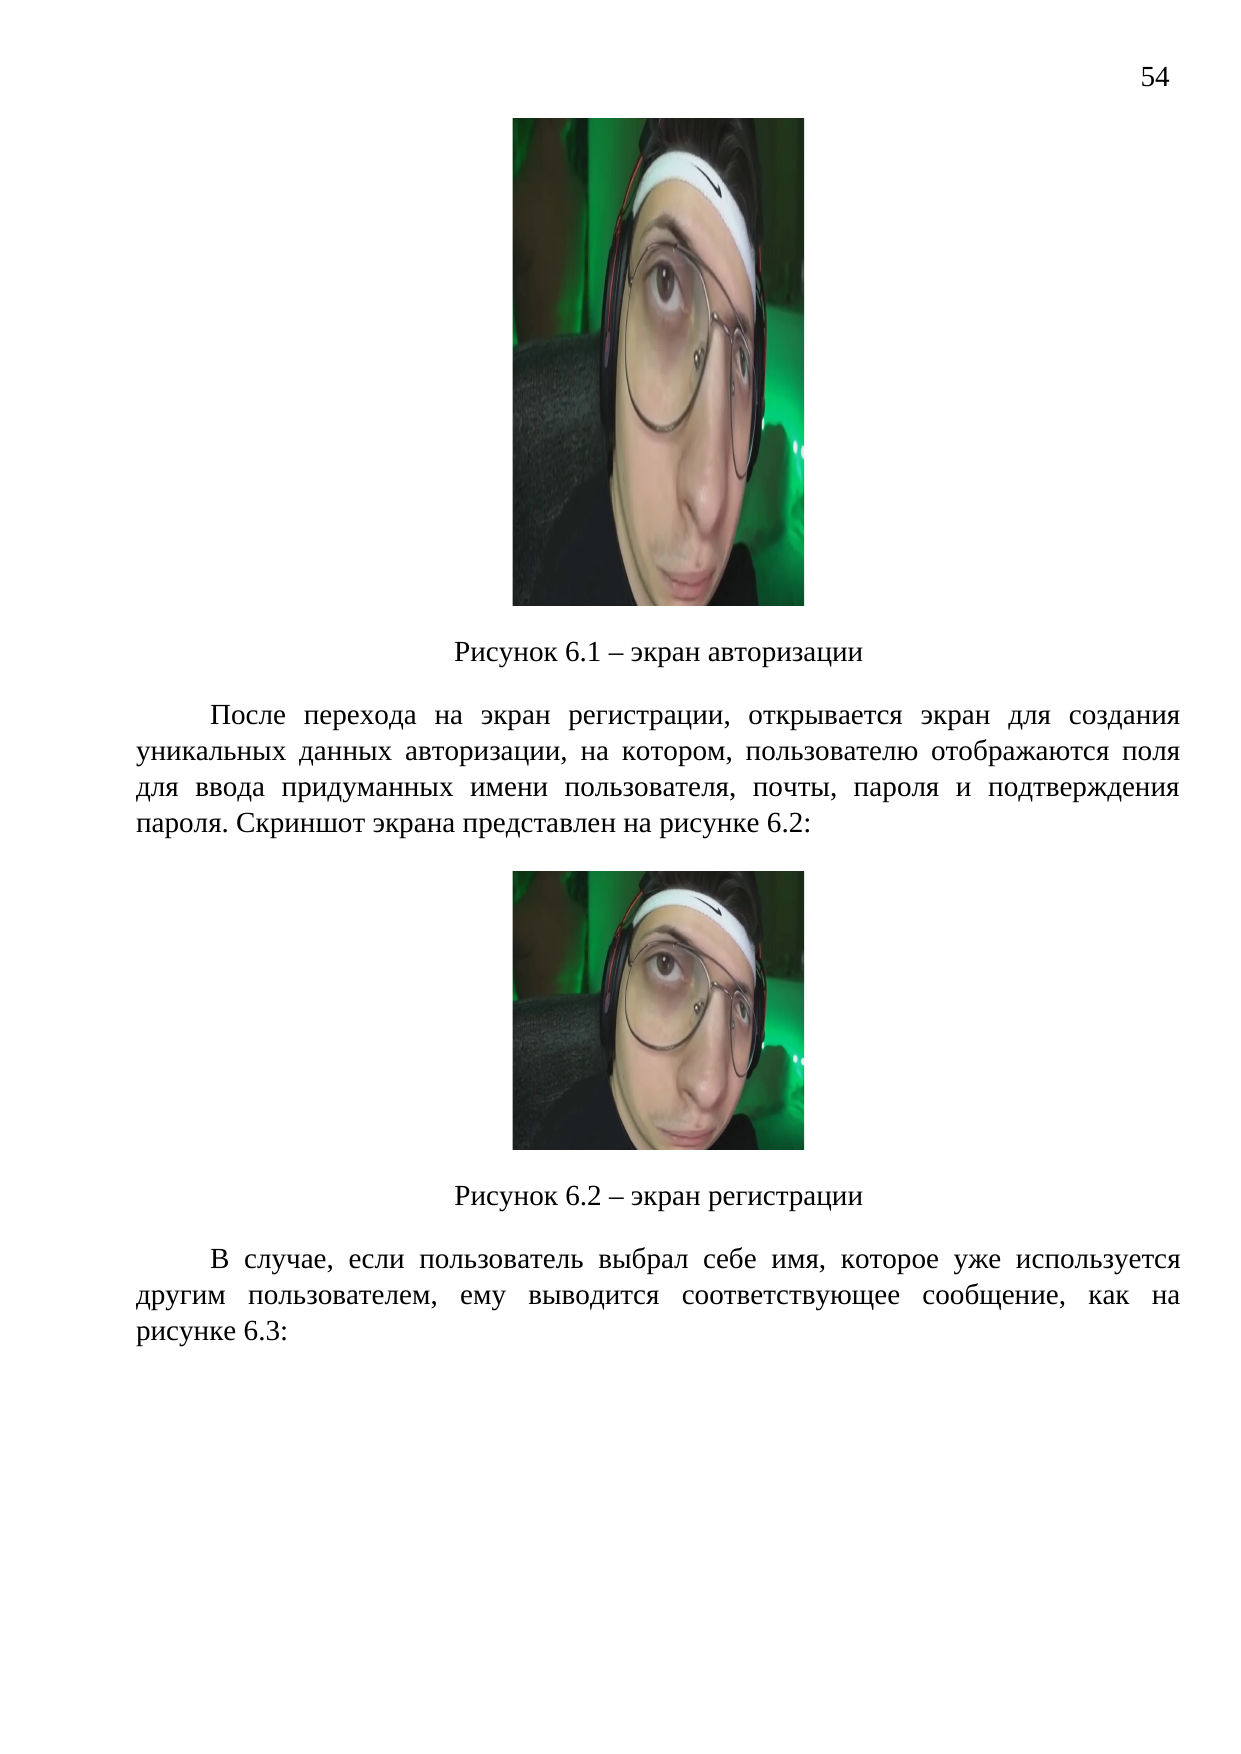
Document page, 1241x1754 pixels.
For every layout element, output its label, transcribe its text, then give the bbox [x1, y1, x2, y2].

text В случае, если пользователь выбрал себе имя, которое уже используется другим пользователем, ему выводится соответствующее сообщение, как на рисунке 6.3: [136, 1241, 1181, 1347]
picture [512, 118, 805, 606]
text Рисунок 6.2 – экран регистрации [136, 1178, 1181, 1212]
text Рисунок 6.1 – экран авторизации [136, 634, 1181, 668]
picture [512, 871, 805, 1150]
text После перехода на экран регистрации, открывается экран для создания уникальных данных авторизации, на котором, пользователю отображаются поля для ввода придуманных имени пользователя, почты, пароля и подтверждения пароля. Скриншот экрана представлен на рисунке 6.2: [136, 697, 1181, 839]
